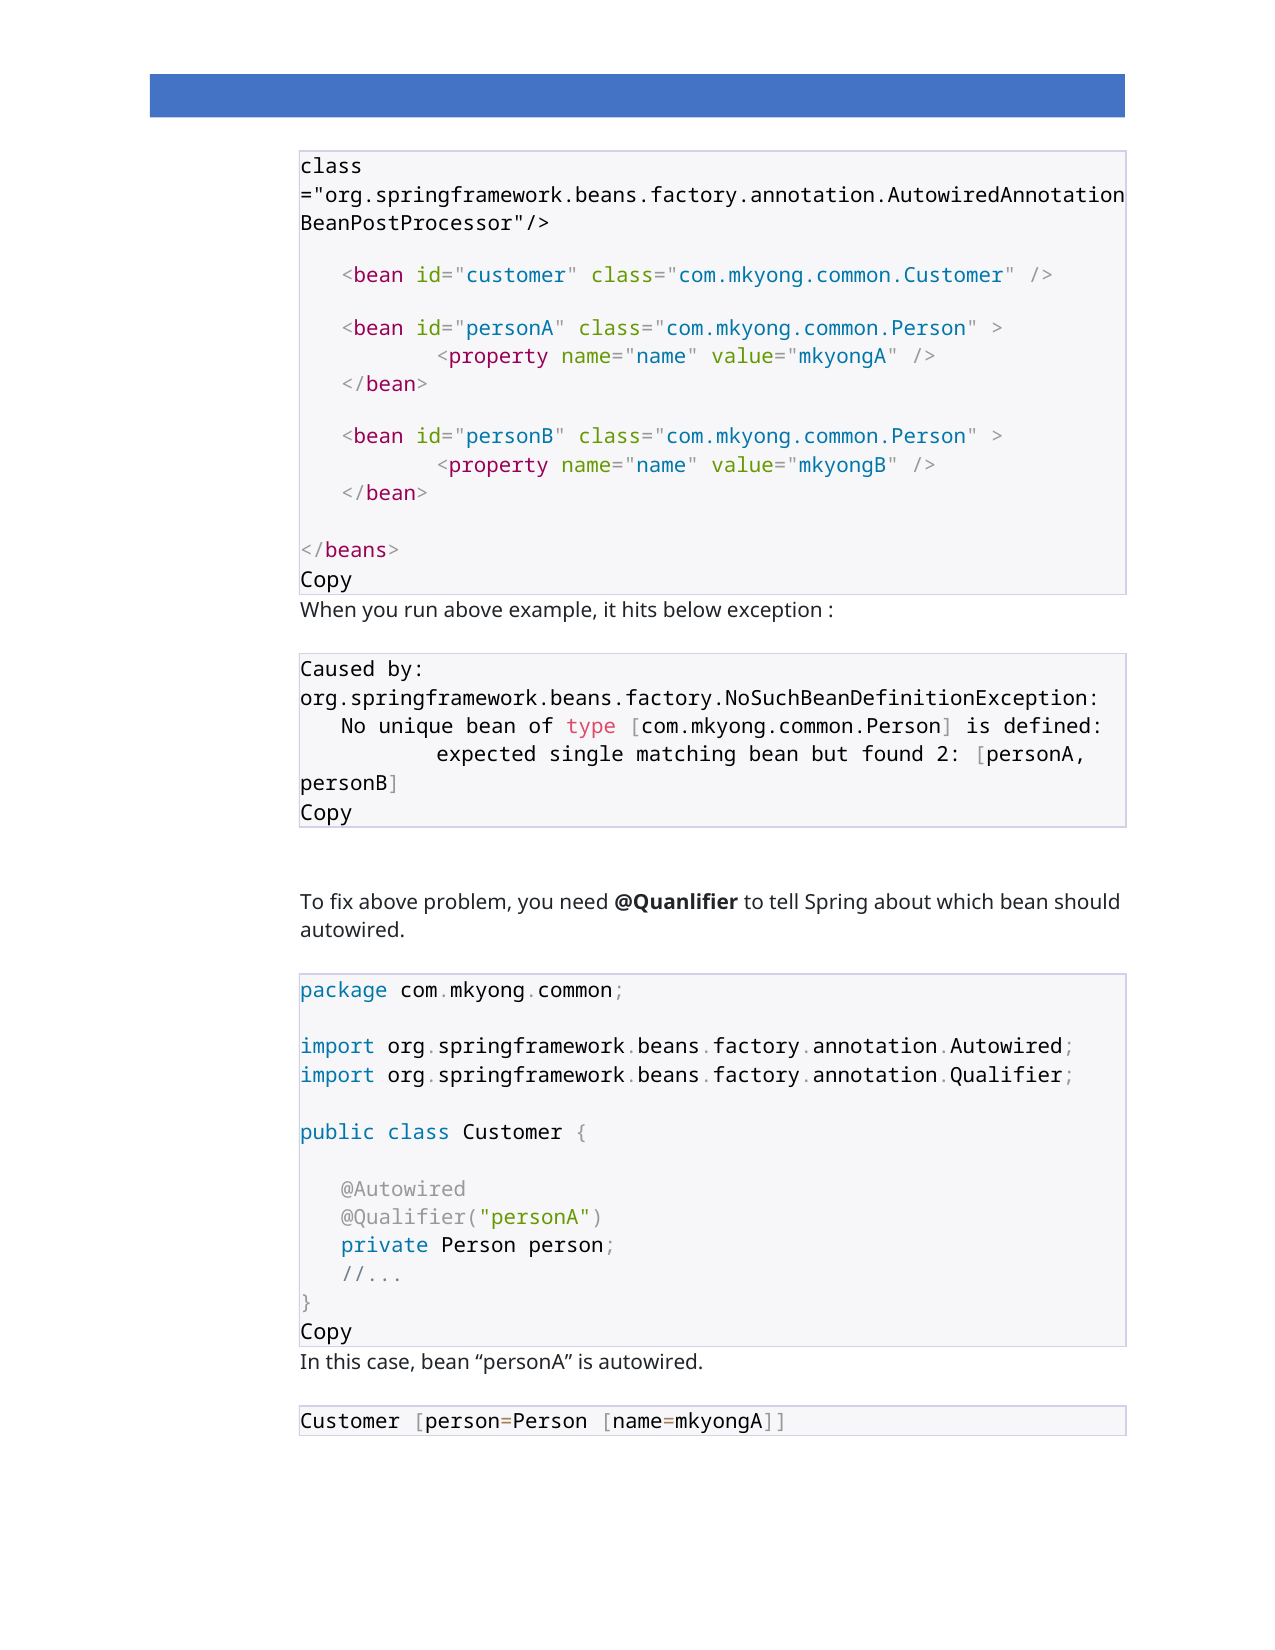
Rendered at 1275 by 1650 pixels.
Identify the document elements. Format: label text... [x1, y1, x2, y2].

text </bean> [300, 368, 1125, 396]
text //... [300, 1257, 1125, 1286]
text @Qualifier("personA") [300, 1201, 1125, 1229]
text class ="org.springframework.beans.factory.annotation.AutowiredAnnotationBeanPostProcessor"/> [300, 152, 1125, 235]
text In this case, bean “personA” is autowired. [300, 1347, 1125, 1376]
text Customer [person=Person [name=mkyongA]] [300, 1407, 1125, 1435]
text When you run above example, it hits below exception : [300, 595, 1125, 623]
text import org.springframework.beans.factory.annotation.Autowired; [300, 1030, 1125, 1058]
text <property name="name" value="mkyongB" /> [300, 448, 1125, 477]
text No unique bean of type [com.mkyong.common.Person] is defined: [300, 709, 1125, 738]
text private Person person; [300, 1229, 1125, 1257]
text </beans> [300, 534, 1125, 562]
text @Autowired [300, 1172, 1125, 1201]
text Copy [300, 1314, 1125, 1346]
text Copy [300, 562, 1125, 594]
text <bean id="personB" class="com.mkyong.common.Person" > [300, 420, 1125, 448]
text Caused by: org.springframework.beans.factory.NoSuchBeanDefinitionException: [300, 654, 1125, 709]
text To fix above problem, you need @Quanlifier to tell Spring about which bean should autowired. [300, 887, 1125, 944]
text import org.springframework.beans.factory.annotation.Qualifier; [300, 1058, 1125, 1087]
text <bean id="personA" class="com.mkyong.common.Person" > [300, 311, 1125, 339]
text } [300, 1286, 1125, 1314]
text <bean id="customer" class="com.mkyong.common.Customer" /> [300, 259, 1125, 287]
text package com.mkyong.common; [300, 975, 1125, 1002]
text <property name="name" value="mkyongA" /> [300, 339, 1125, 368]
text public class Customer { [300, 1115, 1125, 1144]
text Copy [300, 795, 1125, 826]
text expected single matching bean but found 2: [personA, personB] [300, 738, 1125, 795]
text </bean> [300, 477, 1125, 505]
